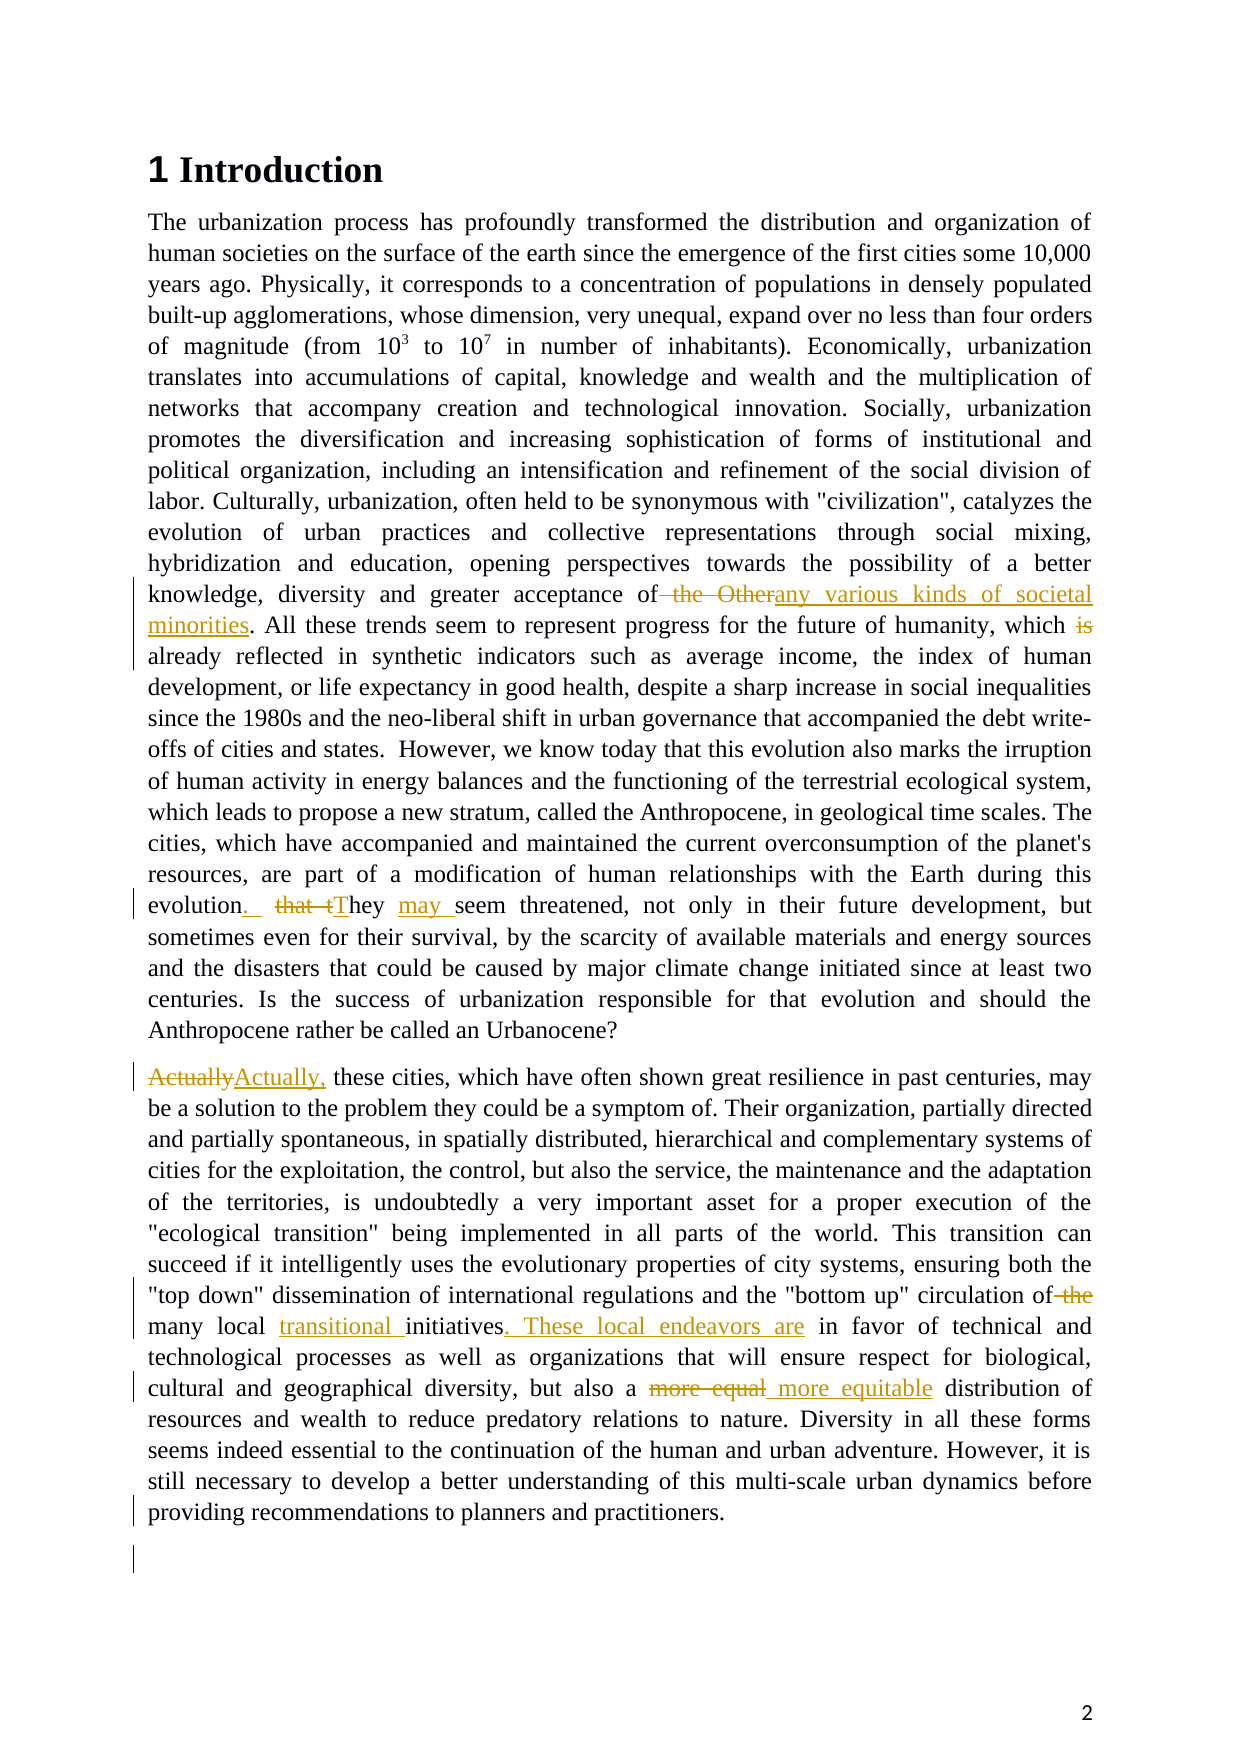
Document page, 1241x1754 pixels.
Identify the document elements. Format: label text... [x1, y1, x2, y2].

subtitle 1 Introduction [148, 148, 1093, 191]
text The urbanization process has profoundly transformed the distribution and organization of human societies on the surface of the earth since the emergence of the first cities some 10,000 years ago. Physically, it corresponds to a concentration of populations in densely populated built-up agglomerations, whose dimension, very unequal, expand over no less than four orders of magnitude (from 103 to 107 in number of inhabitants). Economically, urbanization translates into accumulations of capital, knowledge and wealth and the multiplication of networks that accompany creation and technological innovation. Socially, urbanization promotes the diversification and increasing sophistication of forms of institutional and political organization, including an intensification and refinement of the social division of labor. Culturally, urbanization, often held to be synonymous with "civilization", catalyzes the evolution of urban practices and collective representations through social mixing, hybridization and education, opening perspectives towards the possibility of a better knowledge, diversity and greater acceptance of. All these trends seem to represent progress for the future of humanity, which already reflected in synthetic indicators such as average income, the index of human development, or life expectancy in good health, despite a sharp increase in social inequalities since the 1980s and the neo-liberal shift in urban governance that accompanied the debt write-offs of cities and states. However, we know today that this evolution also marks the irruption of human activity in energy balances and the functioning of the terrestrial ecological system, which leads to propose a new stratum, called the Anthropocene, in geological time scales. The cities, which have accompanied and maintained the current overconsumption of the planet's resources, are part of a modification of human relationships with the Earth during this evolution hey seem threatened, not only in their future development, but sometimes even for their survival, by the scarcity of available materials and energy sources and the disasters that could be caused by major climate change initiated since at least two centuries. Is the success of urbanization responsible for that evolution and should the Anthropocene rather be called an Urbanocene? [148, 207, 1093, 1043]
text these cities, which have often shown great resilience in past centuries, may be a solution to the problem they could be a symptom of. Their organization, partially directed and partially spontaneous, in spatially distributed, hierarchical and complementary systems of cities for the exploitation, the control, but also the service, the maintenance and the adaptation of the territories, is undoubtedly a very important asset for a proper execution of the "ecological transition" being implemented in all parts of the world. This transition can succeed if it intelligently uses the evolutionary properties of city systems, ensuring both the "top down" dissemination of international regulations and the "bottom up" circulation of many local initiatives in favor of technical and technological processes as well as organizations that will ensure respect for biological, cultural and geographical diversity, but also a distribution of resources and wealth to reduce predatory relations to nature. Diversity in all these forms seems indeed essential to the continuation of the human and urban adventure. However, it is still necessary to develop a better understanding of this multi-scale urban dynamics before providing recommendations to planners and practitioners. [148, 1062, 1093, 1526]
